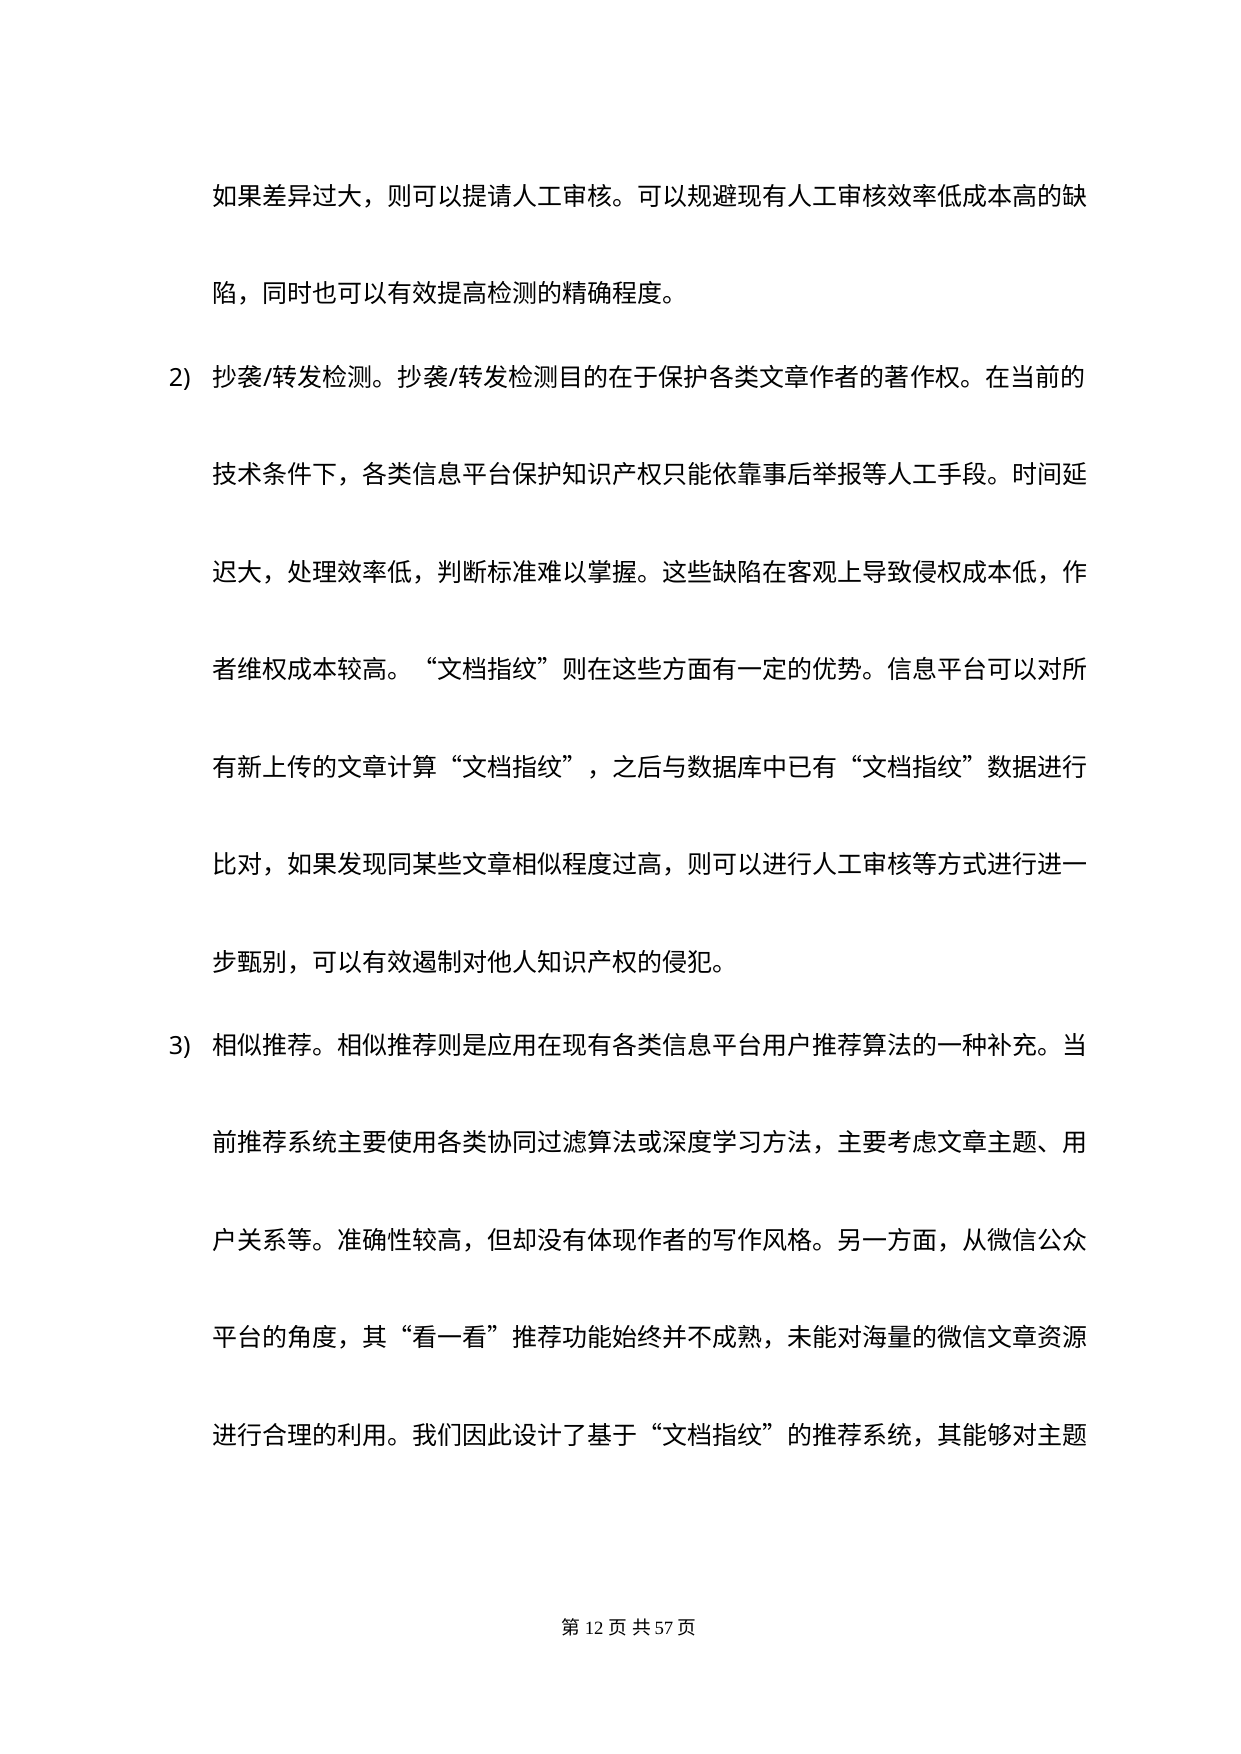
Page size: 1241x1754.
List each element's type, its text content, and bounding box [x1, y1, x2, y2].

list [169, 1011, 1087, 1466]
list 抄袭/转发检测。抄袭/转发检测目的在于保护各类文章作者的著作权。在当前的技术条件下，各类信息平台保护知识产权只能依靠事后举报等人工手段。时间延迟大，处理效率低，判断标准难以掌握。这些缺陷在客观上导致侵权成本低，作者维权成本较高。“文档指纹”则在这些方面有一定的优势。信息平台可以对所有新上传的文章计算“文档指纹”，之后与数据库中已有“文档指纹”数据进行比对，如果发现同某些文章相似程度过高，则可以进行人工审核等方式进行进一步甄别，可以有效遏制对他人知识产权的侵犯。 [169, 343, 1087, 993]
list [169, 162, 1087, 324]
